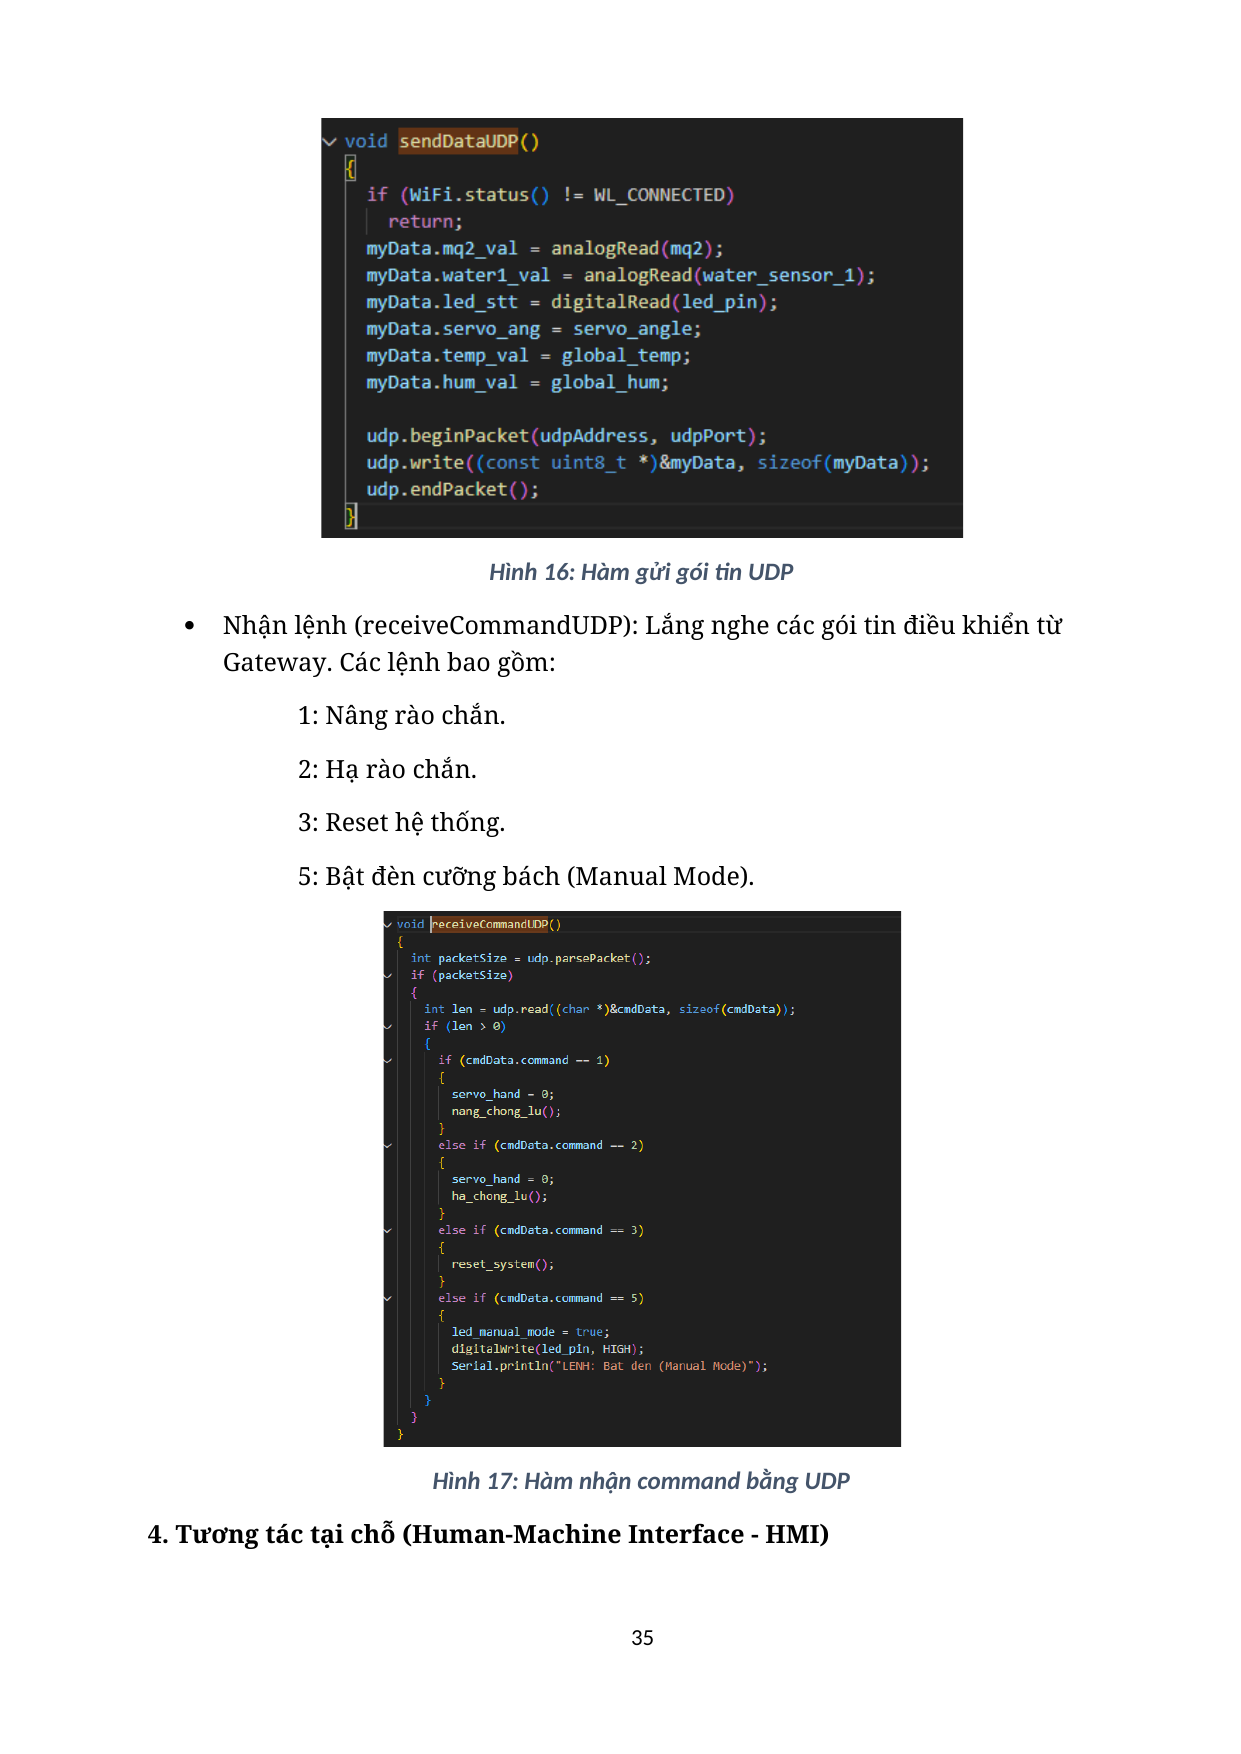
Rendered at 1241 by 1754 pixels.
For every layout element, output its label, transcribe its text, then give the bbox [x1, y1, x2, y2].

text 2: Hạ rào chắn. [298, 751, 1137, 786]
text 5: Bật đèn cưỡng bách (Manual Mode). [298, 858, 1137, 892]
text 1: Nâng rào chắn. [298, 698, 1137, 732]
list Nhận lệnh (receiveCommandUDP): Lắng nghe các gói tin điều khiển từ Gateway. Các lệnh bao gồm: [185, 608, 1137, 679]
text Hình 16: Hàm gửi gói tin UDP [148, 556, 1137, 587]
text 3: Reset hệ thống. [298, 805, 1137, 839]
picture [321, 118, 964, 538]
picture [383, 911, 902, 1447]
text 4. Tương tác tại chỗ (Human-Machine Interface - HMI) [148, 1517, 1137, 1551]
text Hình 17: Hàm nhận command bằng UDP [148, 1465, 1137, 1496]
